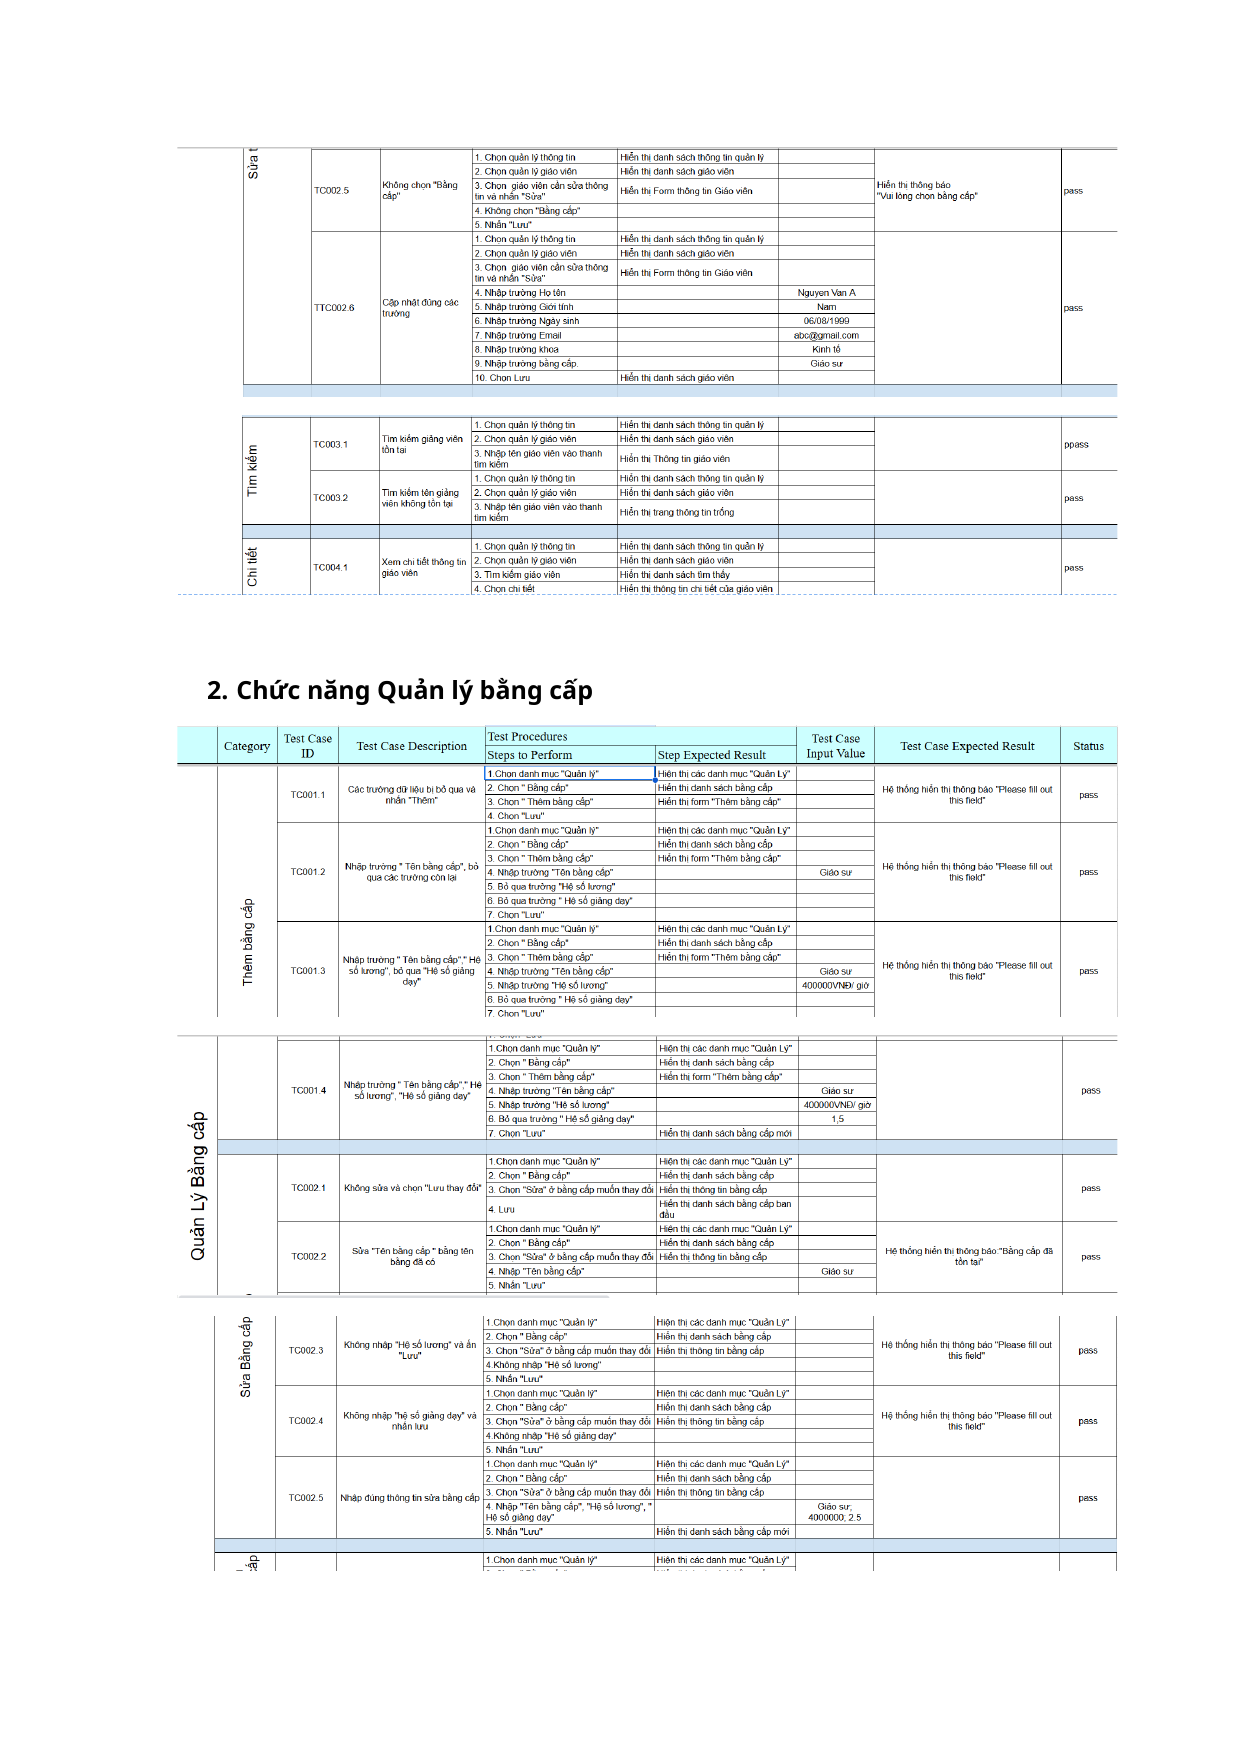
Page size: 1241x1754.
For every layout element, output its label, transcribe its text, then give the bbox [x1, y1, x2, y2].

picture [177, 1316, 1118, 1571]
picture [177, 147, 1118, 397]
picture [177, 415, 1118, 595]
list Chức năng Quản lý bằng cấp [207, 673, 1092, 707]
picture [177, 1035, 1118, 1298]
picture [177, 725, 1118, 1017]
